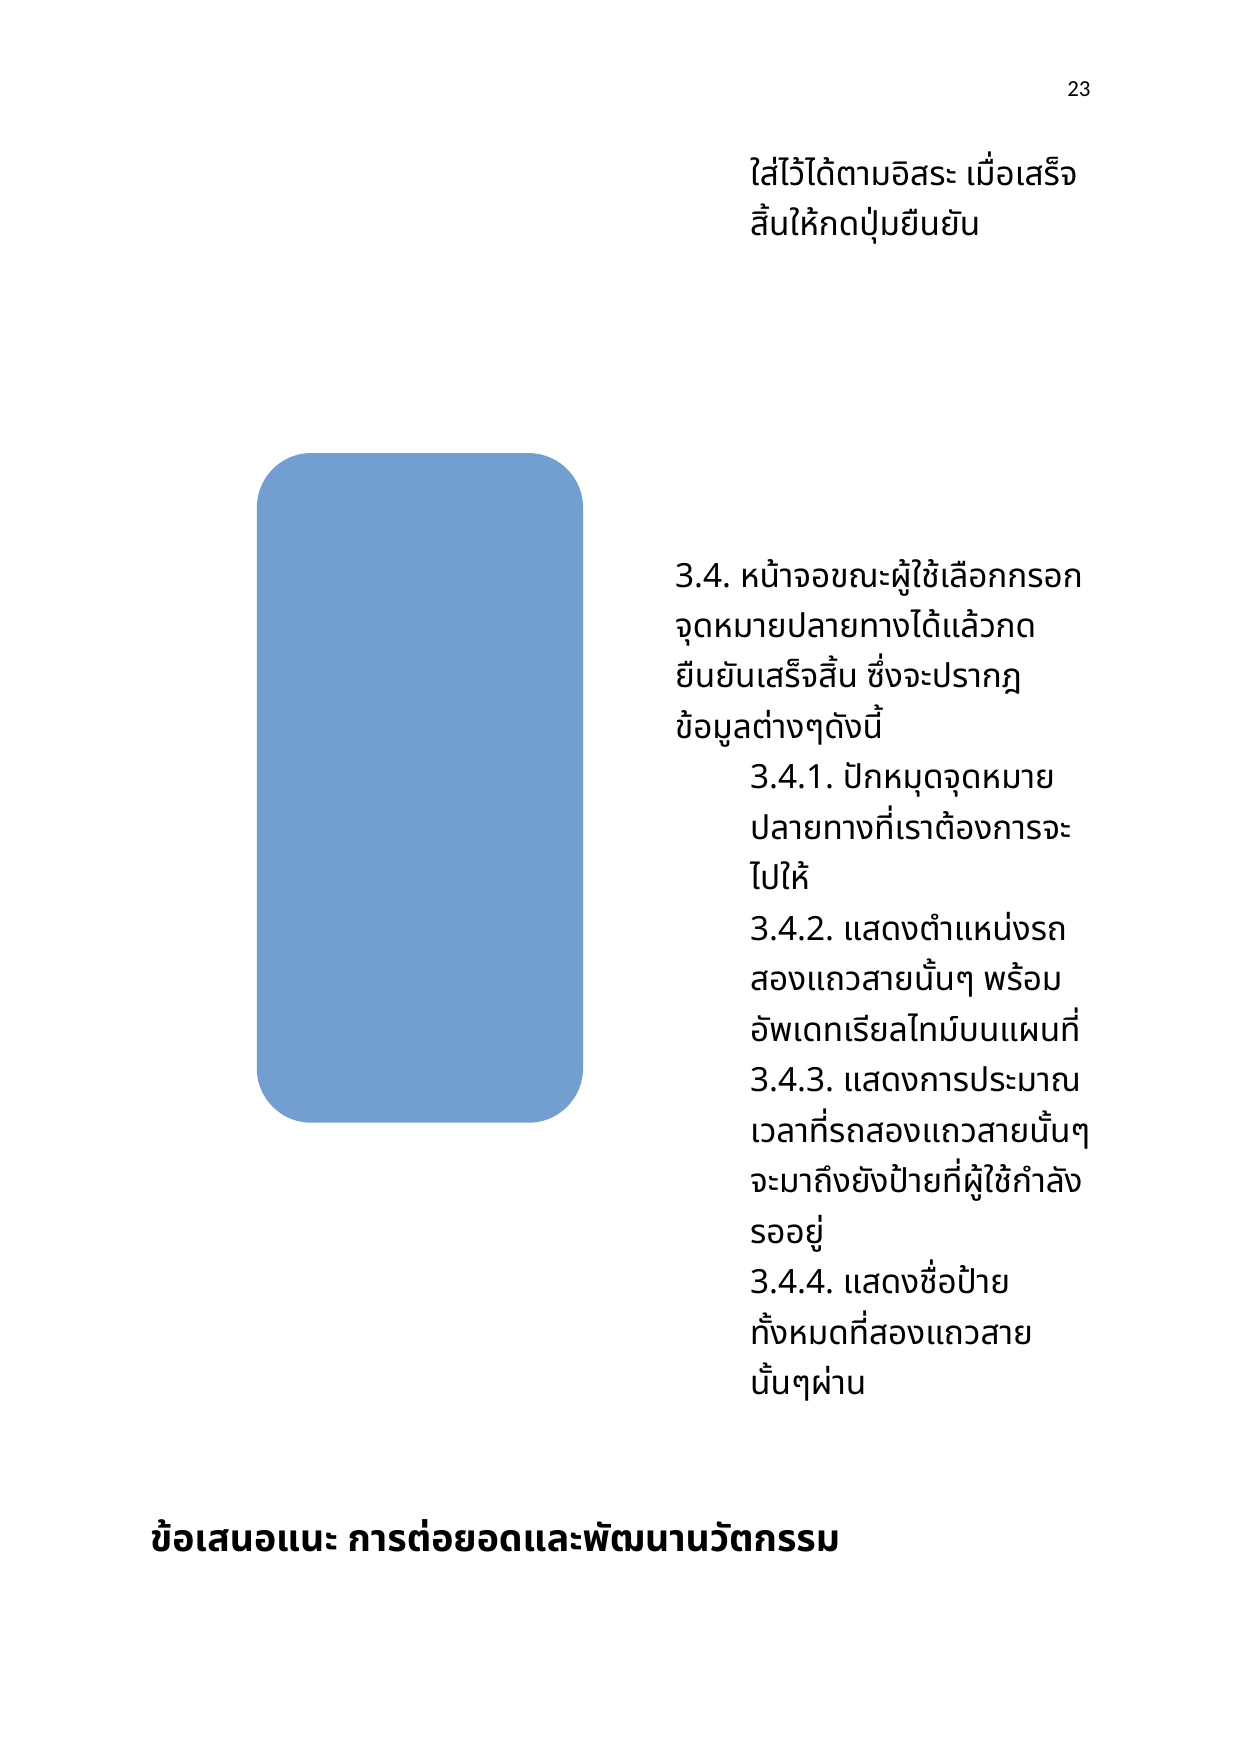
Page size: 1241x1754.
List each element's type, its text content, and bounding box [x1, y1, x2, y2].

text 3.4.4. แสดงชื่อป้ายทั้งหมดที่สองแถวสายนั้นๆผ่าน [750, 1258, 1090, 1409]
text ข้อเสนอแนะ การต่อยอดและพัฒนานวัตกรรม [150, 1512, 1090, 1568]
text 3.4.2. แสดงตำแหน่งรถสองแถวสายนั้นๆ พร้อมอัพเดทเรียลไทม์บนแผนที่ [750, 905, 1090, 1056]
text 3.4. หน้าจอขณะผู้ใช้เลือกกรอกจุดหมายปลายทางได้แล้วกดยืนยันเสร็จสิ้น ซึ่งจะปรากฎข้อมูลต่างๆดังนี้ [675, 551, 1090, 753]
text 3.4.1. ปักหมุดจุดหมายปลายทางที่เราต้องการจะไปให้ [750, 753, 1090, 905]
text 3.4.3. แสดงการประมาณเวลาที่รถสองแถวสายนั้นๆจะมาถึงยังป้ายที่ผู้ใช้กำลังรออยู่ [750, 1056, 1090, 1258]
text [750, 150, 1090, 251]
